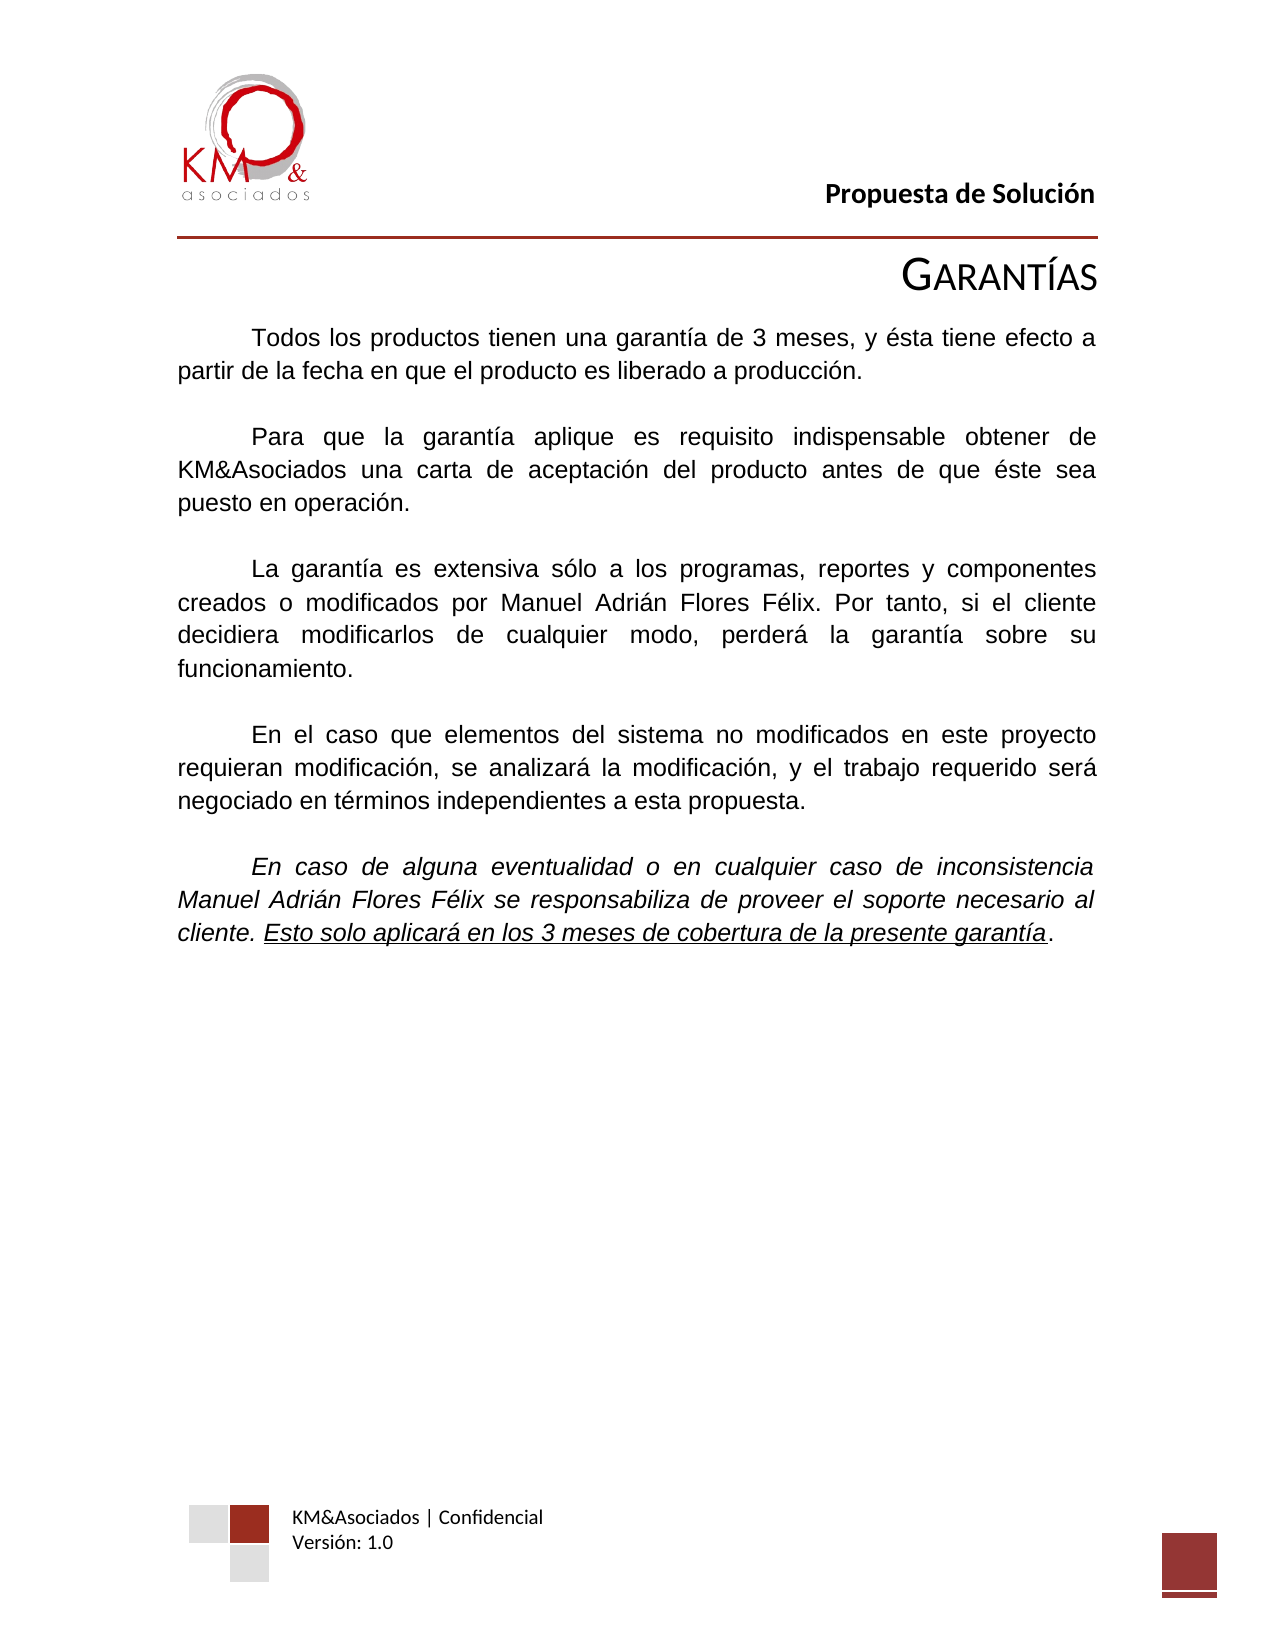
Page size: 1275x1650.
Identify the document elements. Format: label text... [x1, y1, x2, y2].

text En el caso que elementos del sistema no modificados en este proyecto requieran modificación, se analizará la modificación, y el trabajo requerido será negociado en términos independientes a esta propuesta. [177, 719, 1098, 814]
picture [178, 70, 312, 204]
text Para que la garantía aplique es requisito indispensable obtener de KM&Asociados una carta de aceptación del producto antes de que éste sea puesto en operación. [177, 422, 1098, 517]
text Garantías [177, 239, 1098, 302]
text La garantía es extensiva sólo a los programas, reportes y componentes creados o modificados por Manuel Adrián Flores Félix. Por tanto, si el cliente decidiera modificarlos de cualquier modo, perderá la garantía sobre su funcionamiento. [177, 554, 1098, 682]
text Todos los productos tienen una garantía de 3 meses, y ésta tiene efecto a partir de la fecha en que el producto es liberado a producción. [177, 323, 1098, 385]
text En caso de alguna eventualidad o en cualquier caso de inconsistencia Manuel Adrián Flores Félix se responsabiliza de proveer el soporte necesario al cliente. Esto solo aplicará en los 3 meses de cobertura de la presente garantía. [177, 852, 1098, 946]
